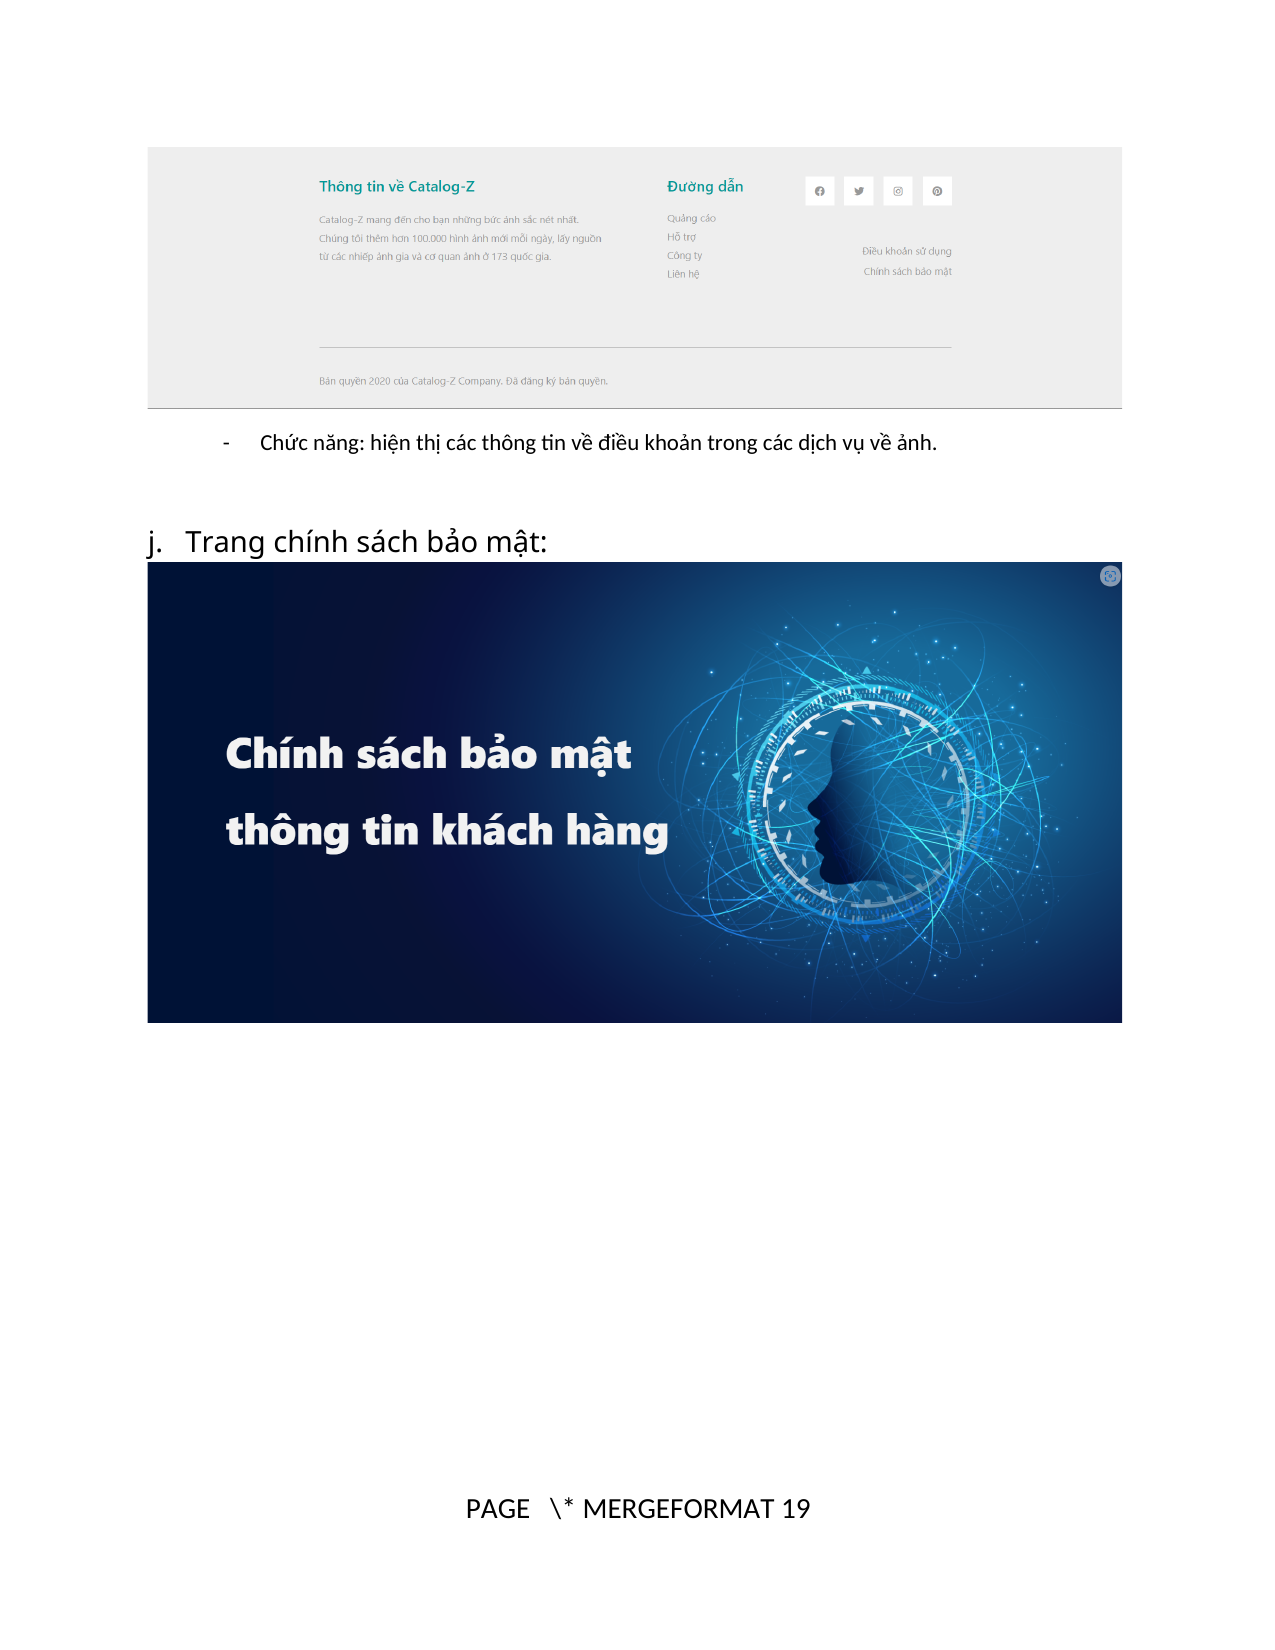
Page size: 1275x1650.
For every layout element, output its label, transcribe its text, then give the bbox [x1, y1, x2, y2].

picture [147, 562, 1123, 1023]
picture [147, 147, 1123, 409]
list Chức năng: hiện thị các thông tin về điều khoản trong các dịch vụ về ảnh. [223, 428, 1122, 456]
subtitle Trang chính sách bảo mật: [148, 521, 1122, 561]
